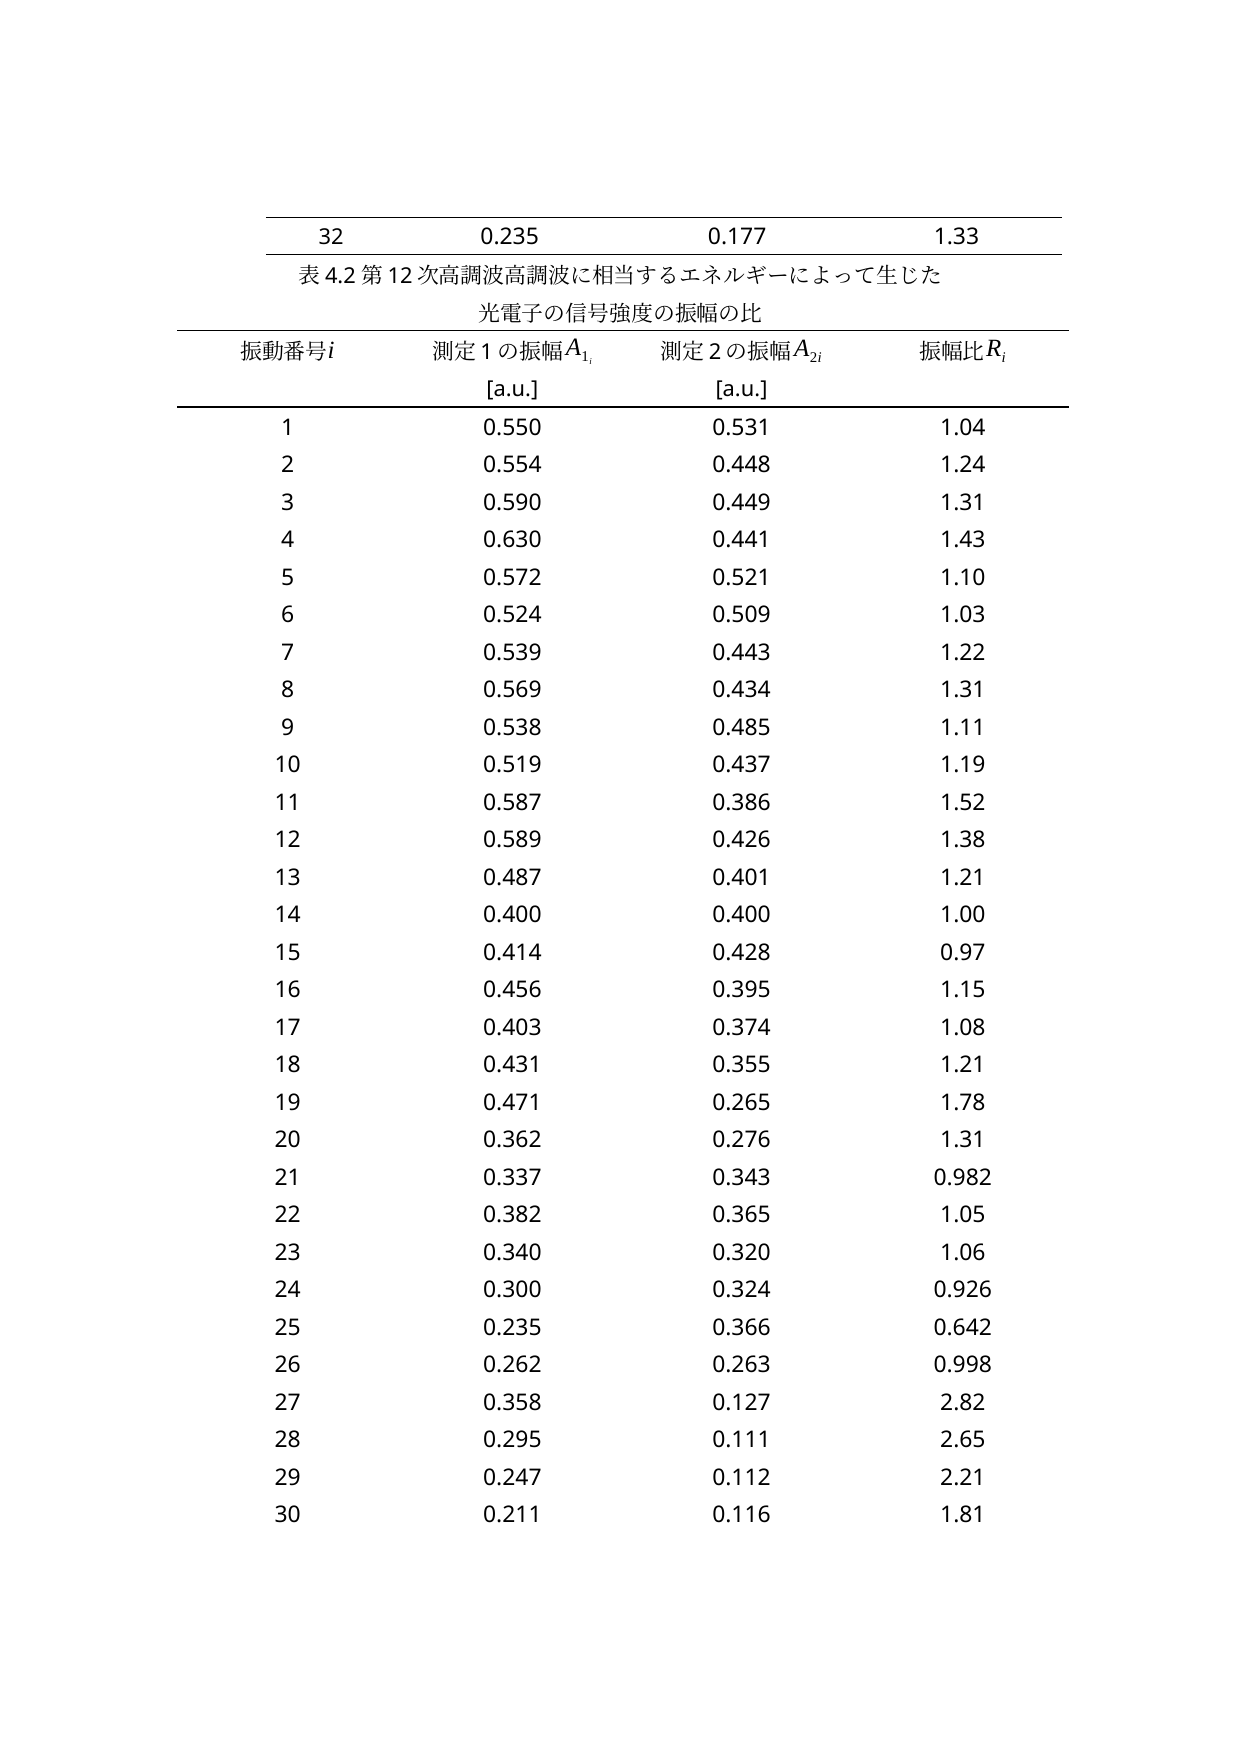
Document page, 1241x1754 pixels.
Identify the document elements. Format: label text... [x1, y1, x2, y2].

table_cell 0.211 [398, 1495, 627, 1532]
table_cell 0.524 [398, 595, 627, 632]
table_cell 4 [177, 520, 397, 557]
table_cell 0.401 [627, 858, 856, 895]
table_cell 0.485 [627, 708, 856, 745]
table_cell 1.21 [856, 1045, 1069, 1082]
table_cell 0.471 [398, 1083, 627, 1120]
table_cell 27 [177, 1383, 397, 1420]
table_cell 1.22 [856, 633, 1069, 670]
table_cell 0.426 [627, 820, 856, 857]
table_cell 1.33 [851, 218, 1062, 254]
table_cell 0.437 [627, 745, 856, 782]
table_cell 1.10 [856, 558, 1069, 595]
table_cell 26 [177, 1345, 397, 1382]
table_cell 0.366 [627, 1308, 856, 1345]
table_cell 0.235 [396, 218, 623, 254]
table_cell 0.337 [398, 1158, 627, 1195]
table_cell 1.38 [856, 820, 1069, 857]
table_cell 0.449 [627, 483, 856, 520]
table_cell 0.362 [398, 1120, 627, 1157]
table_cell 0.263 [627, 1345, 856, 1382]
table_cell 0.434 [627, 670, 856, 707]
table_cell 13 [177, 858, 397, 895]
table_cell 1.81 [856, 1495, 1069, 1532]
table_cell 0.414 [398, 933, 627, 970]
table_cell 22 [177, 1195, 397, 1232]
table_cell 0.177 [623, 218, 851, 254]
table_cell 1.19 [856, 745, 1069, 782]
table_cell 0.487 [398, 858, 627, 895]
table_cell 0.982 [856, 1158, 1069, 1195]
table_cell 0.324 [627, 1270, 856, 1307]
table_cell 0.265 [627, 1083, 856, 1120]
table_cell 1.31 [856, 1120, 1069, 1157]
table_cell 0.521 [627, 558, 856, 595]
table_cell 0.355 [627, 1045, 856, 1082]
table_cell 1.78 [856, 1083, 1069, 1120]
table_cell 0.340 [398, 1233, 627, 1270]
table_cell 1 [177, 408, 397, 445]
table_cell 1.11 [856, 708, 1069, 745]
table_cell 5 [177, 558, 397, 595]
table_cell 21 [177, 1158, 397, 1195]
table_cell 0.111 [627, 1420, 856, 1457]
table_cell 0.443 [627, 633, 856, 670]
table_cell 0.590 [398, 483, 627, 520]
table_header 振動番号 [177, 331, 397, 406]
table_cell 0.441 [627, 520, 856, 557]
table_cell 0.569 [398, 670, 627, 707]
table_cell 1.52 [856, 783, 1069, 820]
table_cell 1.15 [856, 970, 1069, 1007]
table_cell 7 [177, 633, 397, 670]
table_cell 11 [177, 783, 397, 820]
table_cell 9 [177, 708, 397, 745]
table_cell 29 [177, 1458, 397, 1495]
table_cell 0.276 [627, 1120, 856, 1157]
table_cell 0.358 [398, 1383, 627, 1420]
table_cell 24 [177, 1270, 397, 1307]
table_cell 0.247 [398, 1458, 627, 1495]
table_cell 0.386 [627, 783, 856, 820]
table_cell 0.519 [398, 745, 627, 782]
table_cell 20 [177, 1120, 397, 1157]
table_cell 17 [177, 1008, 397, 1045]
table_cell 1.05 [856, 1195, 1069, 1232]
table_cell 0.365 [627, 1195, 856, 1232]
table_cell 0.403 [398, 1008, 627, 1045]
table_cell 0.300 [398, 1270, 627, 1307]
table_cell 23 [177, 1233, 397, 1270]
table_cell 2.82 [856, 1383, 1069, 1420]
table_cell 0.539 [398, 633, 627, 670]
table_cell 2.21 [856, 1458, 1069, 1495]
table_cell 0.630 [398, 520, 627, 557]
table_cell 30 [177, 1495, 397, 1532]
table_cell 0.538 [398, 708, 627, 745]
table_cell 0.295 [398, 1420, 627, 1457]
table_cell 0.554 [398, 445, 627, 482]
table_cell 1.24 [856, 445, 1069, 482]
table_cell 0.509 [627, 595, 856, 632]
table_cell 1.06 [856, 1233, 1069, 1270]
table_cell 0.400 [627, 895, 856, 932]
table_cell 1.31 [856, 483, 1069, 520]
table_cell 6 [177, 595, 397, 632]
table_cell 10 [177, 745, 397, 782]
table_cell 16 [177, 970, 397, 1007]
table_cell 0.127 [627, 1383, 856, 1420]
table_cell 0.116 [627, 1495, 856, 1532]
table_cell 2.65 [856, 1420, 1069, 1457]
table_cell 12 [177, 820, 397, 857]
table_header 測定1の振幅 [a.u.] [398, 331, 627, 406]
table_cell 8 [177, 670, 397, 707]
table_cell 0.320 [627, 1233, 856, 1270]
table_cell 25 [177, 1308, 397, 1345]
table_cell 0.998 [856, 1345, 1069, 1382]
table_cell 1.04 [856, 408, 1069, 445]
table_cell 1.03 [856, 595, 1069, 632]
table_cell 1.21 [856, 858, 1069, 895]
table_cell 18 [177, 1045, 397, 1082]
table_header 測定2の振幅 [a.u.] [627, 331, 856, 406]
table_cell 0.428 [627, 933, 856, 970]
table_cell 0.374 [627, 1008, 856, 1045]
table_cell 3 [177, 483, 397, 520]
table_cell 28 [177, 1420, 397, 1457]
table_cell 19 [177, 1083, 397, 1120]
table_cell 0.112 [627, 1458, 856, 1495]
table_cell 2 [177, 445, 397, 482]
table_cell 0.926 [856, 1270, 1069, 1307]
table_header 振幅比 [856, 331, 1069, 406]
table_cell 0.235 [398, 1308, 627, 1345]
table_cell 1.00 [856, 895, 1069, 932]
table_cell 0.262 [398, 1345, 627, 1382]
table_cell 32 [266, 218, 396, 254]
table_cell 1.08 [856, 1008, 1069, 1045]
table_cell 0.589 [398, 820, 627, 857]
table_cell 0.400 [398, 895, 627, 932]
text 表4.2 第12次高調波高調波に相当するエネルギーによって生じた [177, 255, 1063, 293]
table_cell 0.572 [398, 558, 627, 595]
table_cell 0.395 [627, 970, 856, 1007]
table_cell 0.448 [627, 445, 856, 482]
table_cell 0.550 [398, 408, 627, 445]
table_cell 0.642 [856, 1308, 1069, 1345]
table_cell 14 [177, 895, 397, 932]
table_cell 0.587 [398, 783, 627, 820]
table_cell 0.343 [627, 1158, 856, 1195]
text 光電子の信号強度の振幅の比 [177, 293, 1063, 330]
table_cell 0.531 [627, 408, 856, 445]
table_cell 0.431 [398, 1045, 627, 1082]
table_cell 1.43 [856, 520, 1069, 557]
table_cell 0.97 [856, 933, 1069, 970]
table_cell 0.456 [398, 970, 627, 1007]
table_cell 15 [177, 933, 397, 970]
table_cell 1.31 [856, 670, 1069, 707]
table_cell 0.382 [398, 1195, 627, 1232]
